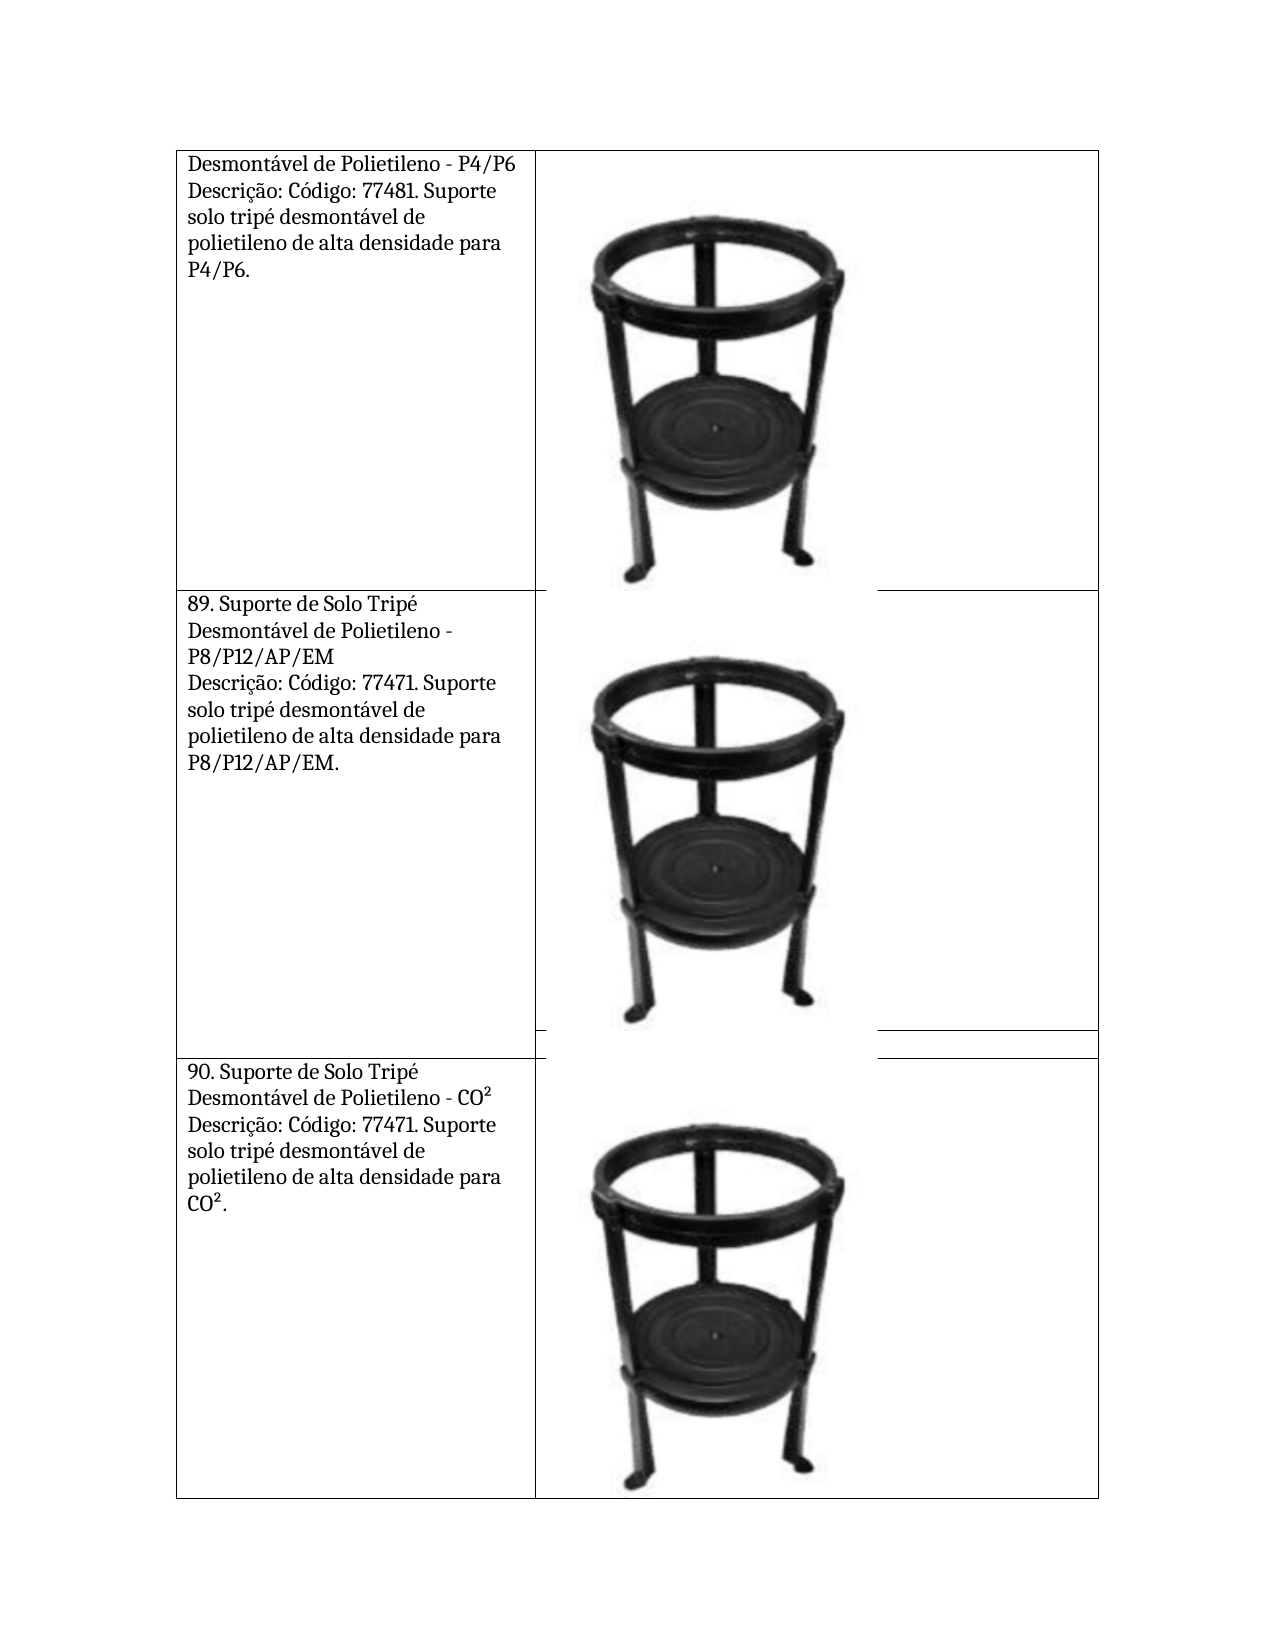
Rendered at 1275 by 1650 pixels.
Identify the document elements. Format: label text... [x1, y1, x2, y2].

table_cell [536, 1059, 546, 1498]
table_cell 89. Suporte de Solo Tripé Desmontável de Polietileno - P8/P12/AP/EM Descrição: Código: 77471. Suporte solo tripé desmontável de polietileno de alta densidade para P8/P12/AP/EM. [177, 591, 535, 1058]
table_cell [177, 1059, 535, 1498]
table_cell [536, 591, 546, 1030]
table_cell [878, 591, 1098, 1030]
picture [546, 1058, 878, 1498]
table_cell [878, 151, 1098, 590]
table_cell [878, 1059, 1098, 1498]
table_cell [177, 151, 535, 590]
table_cell [536, 1031, 1098, 1058]
table_cell [536, 151, 546, 590]
picture [546, 151, 878, 1031]
